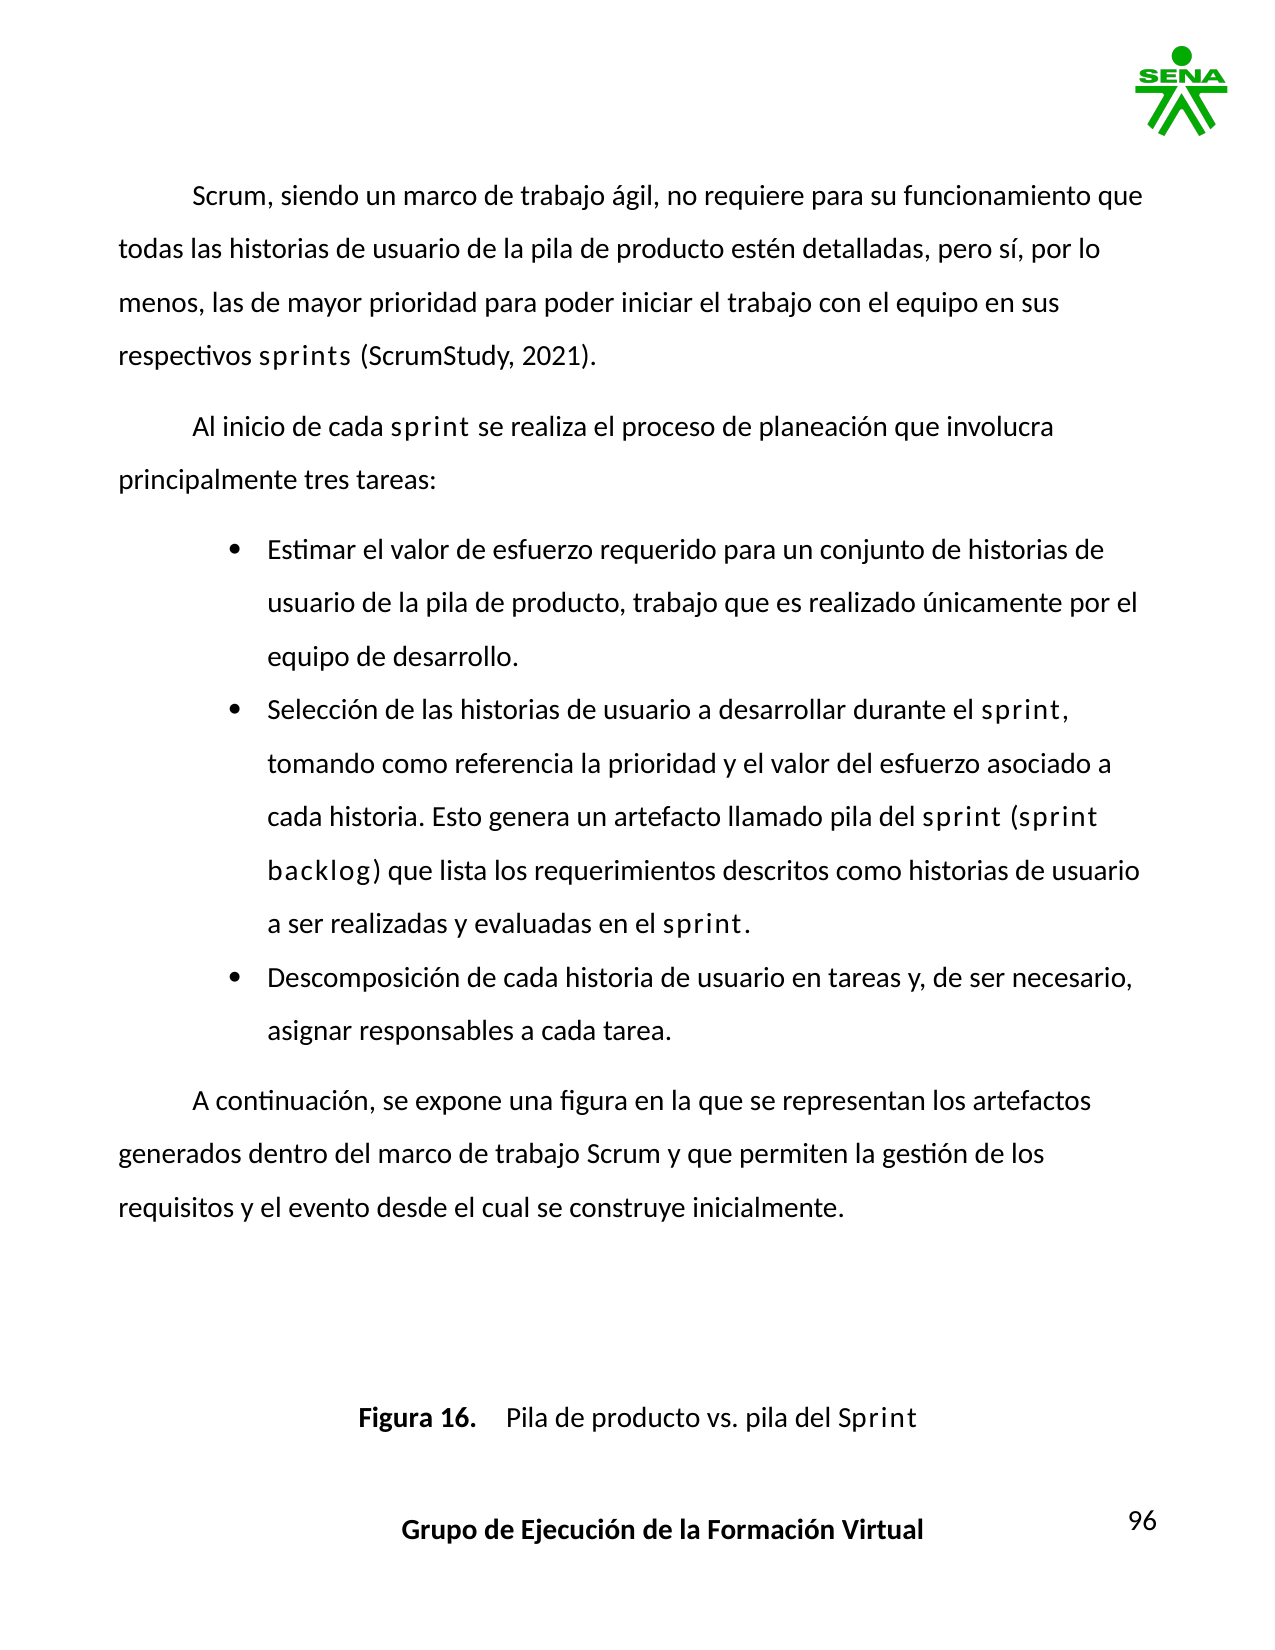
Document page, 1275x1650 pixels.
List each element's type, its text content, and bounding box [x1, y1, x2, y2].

list Selección de las historias de usuario a desarrollar durante el sprint, tomando como referencia la prioridad y el valor del esfuerzo asociado a cada historia. Esto genera un artefacto llamado pila del sprint (sprint backlog) que lista los requerimientos descritos como historias de usuario a ser realizadas y evaluadas en el sprint. [229, 691, 1157, 941]
text Al inicio de cada sprint se realiza el proceso de planeación que involucra principalmente tres tareas: [118, 408, 1157, 497]
picture [1135, 46, 1228, 136]
text Pila de producto vs. pila del Sprint [118, 1399, 1157, 1435]
list Estimar el valor de esfuerzo requerido para un conjunto de historias de usuario de la pila de producto, trabajo que es realizado únicamente por el equipo de desarrollo. [229, 531, 1157, 674]
text Scrum, siendo un marco de trabajo ágil, no requiere para su funcionamiento que todas las historias de usuario de la pila de producto estén detalladas, pero sí, por lo menos, las de mayor prioridad para poder iniciar el trabajo con el equipo en sus respectivos sprints (ScrumStudy, 2021). [118, 177, 1157, 373]
list Descomposición de cada historia de usuario en tareas y, de ser necesario, asignar responsables a cada tarea. [229, 959, 1157, 1048]
text A continuación, se expone una figura en la que se representan los artefactos generados dentro del marco de trabajo Scrum y que permiten la gestión de los requisitos y el evento desde el cual se construye inicialmente. [118, 1082, 1157, 1225]
